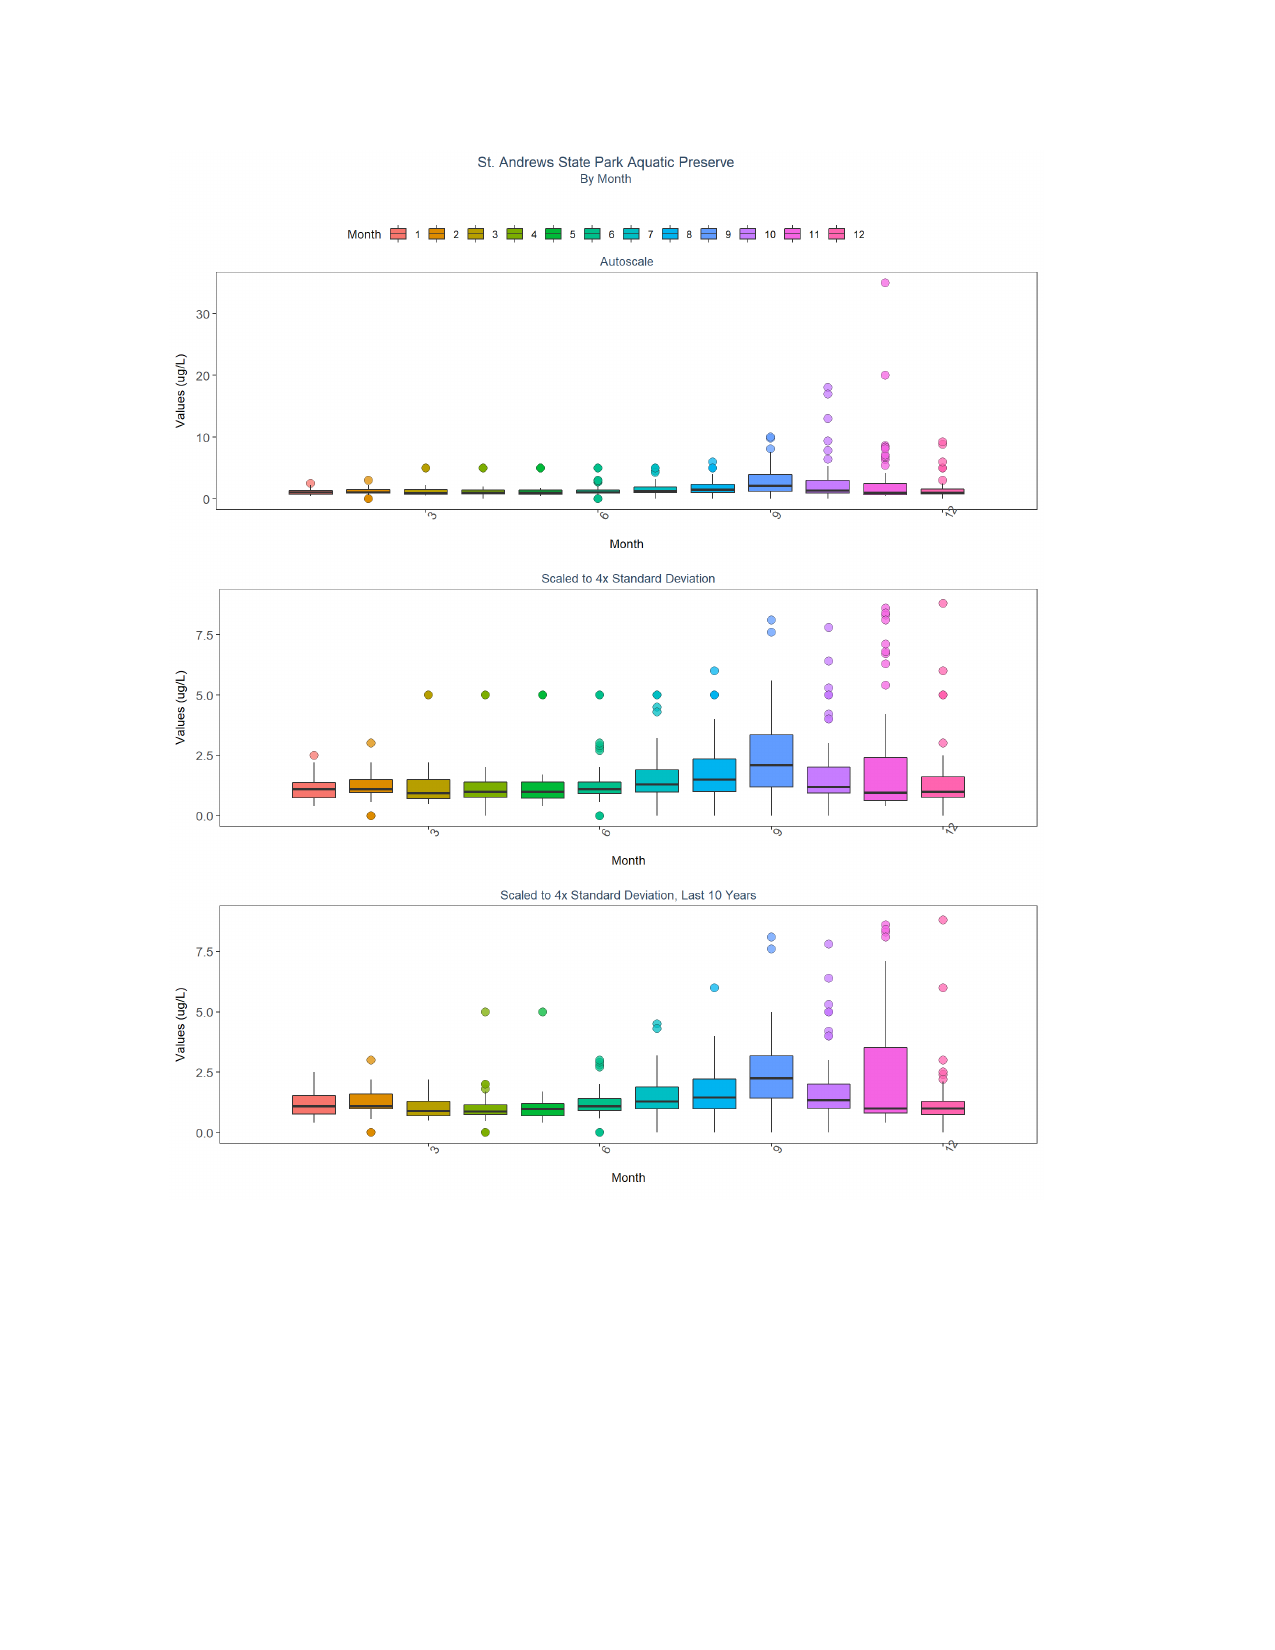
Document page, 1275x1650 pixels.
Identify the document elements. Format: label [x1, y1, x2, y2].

picture [168, 150, 1044, 1200]
